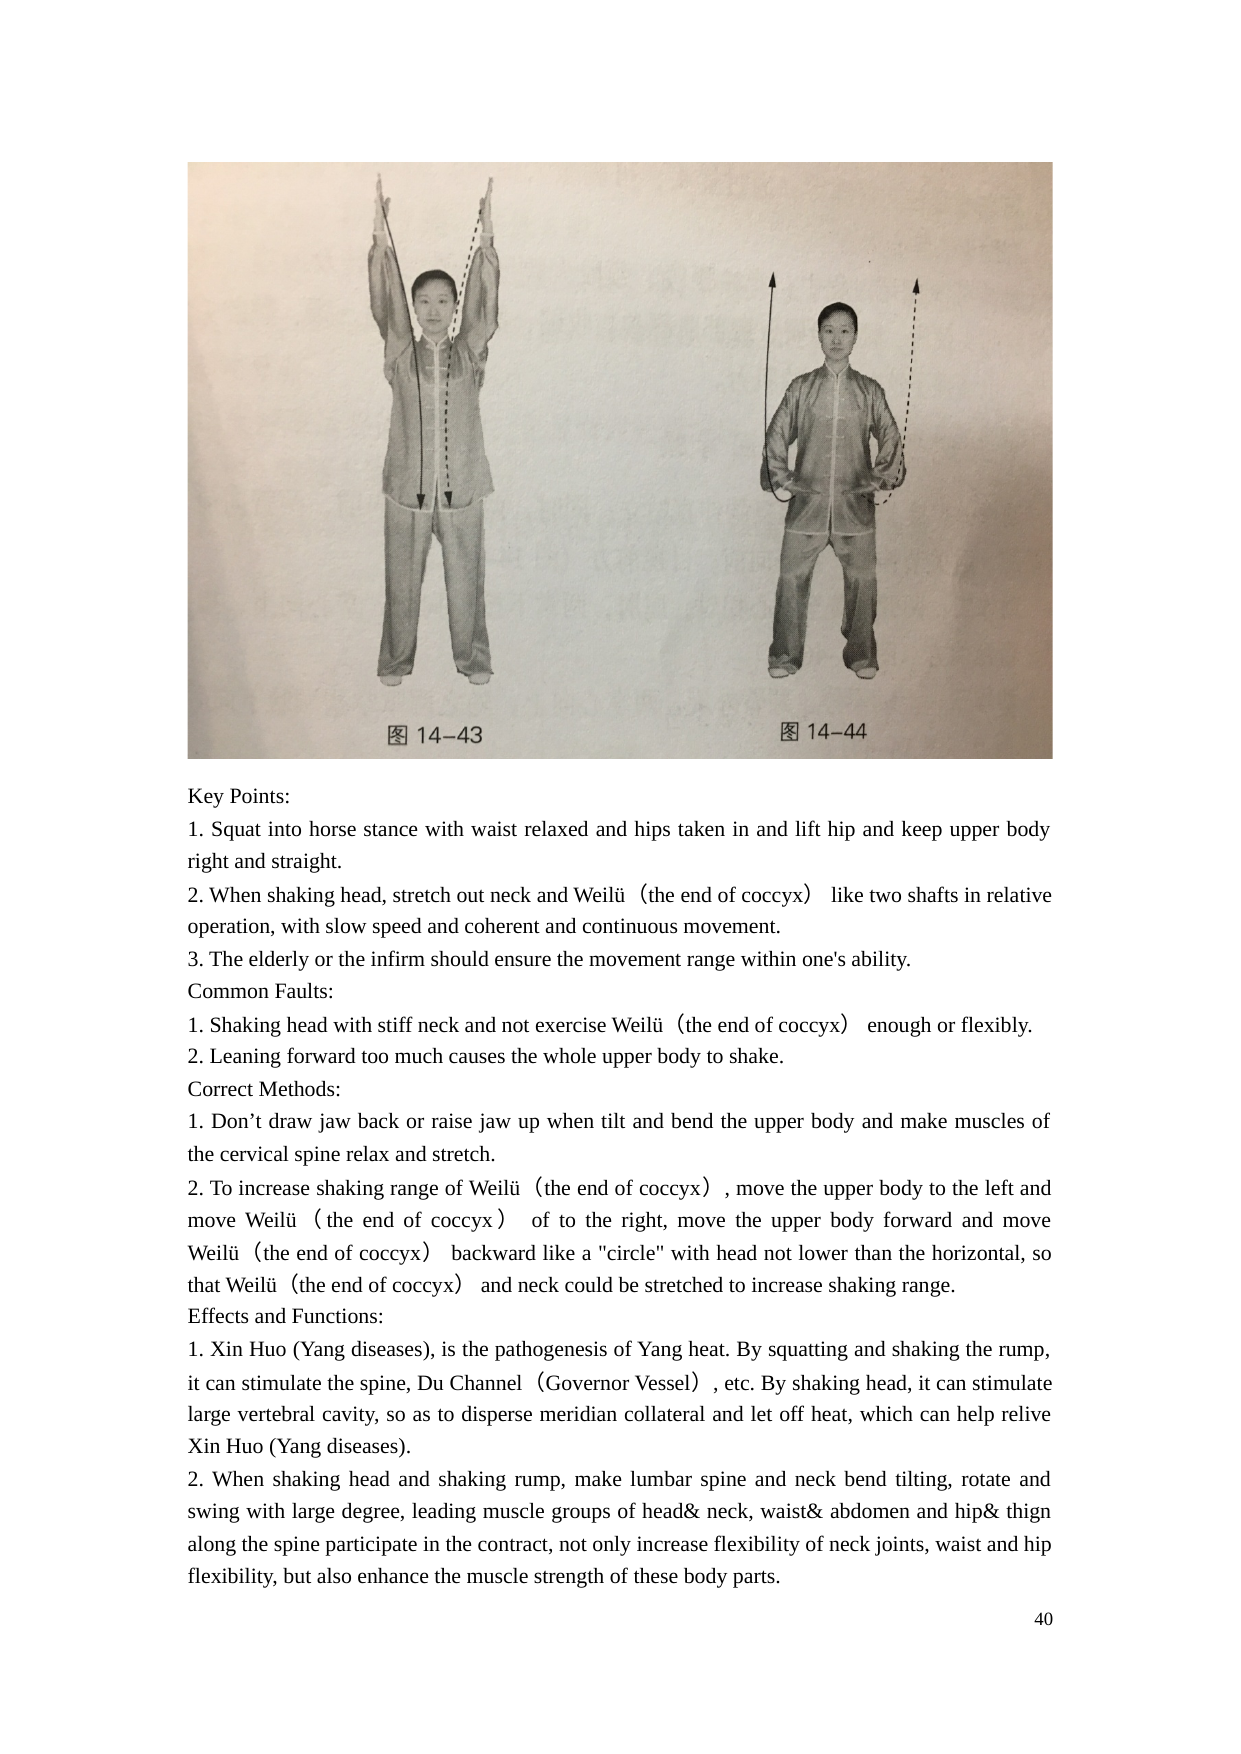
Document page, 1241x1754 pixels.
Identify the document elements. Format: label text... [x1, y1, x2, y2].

text 1. Xin Huo (Yang diseases), is the pathogenesis of Yang heat. By squatting and shaking the rump, it can stimulate the spine, Du Channel（Governor Vessel）, etc. By shaking head, it can stimulate large vertebral cavity, so as to disperse meridian collateral and let off heat, which can help relive Xin Huo (Yang diseases). [187, 1332, 1053, 1462]
text 2. When shaking head, stretch out neck and Weilü（the end of coccyx） like two shafts in relative operation, with slow speed and coherent and continuous movement. [187, 877, 1053, 942]
text Common Faults: [187, 974, 1053, 1007]
text 1. Don’t draw jaw back or raise jaw up when tilt and bend the upper body and make muscles of the cervical spine relax and stretch. [187, 1104, 1053, 1169]
text 2. To increase shaking range of Weilü（the end of coccyx）, move the upper body to the left and move Weilü（the end of coccyx） of to the right, move the upper body forward and move Weilü（the end of coccyx） backward like a "circle" with head not lower than the horizontal, so that Weilü（the end of coccyx） and neck could be stretched to increase shaking range. [187, 1169, 1053, 1299]
text Key Points: [187, 779, 1053, 812]
text Correct Methods: [187, 1072, 1053, 1104]
text 2. Leaning forward too much causes the whole upper body to shake. [187, 1039, 1053, 1072]
text 1. Shaking head with stiff neck and not exercise Weilü（the end of coccyx） enough or flexibly. [187, 1007, 1053, 1039]
text 3. The elderly or the infirm should ensure the movement range within one's ability. [187, 942, 1053, 974]
text 1. Squat into horse stance with waist relaxed and hips taken in and lift hip and keep upper body right and straight. [187, 812, 1053, 877]
text 2. When shaking head and shaking rump, make lumbar spine and neck bend tilting, rotate and swing with large degree, leading muscle groups of head& neck, waist& abdomen and hip& thign along the spine participate in the contract, not only increase flexibility of neck joints, waist and hip flexibility, but also enhance the muscle strength of these body parts. [187, 1462, 1053, 1592]
text Effects and Functions: [187, 1299, 1053, 1332]
picture [187, 162, 1053, 759]
